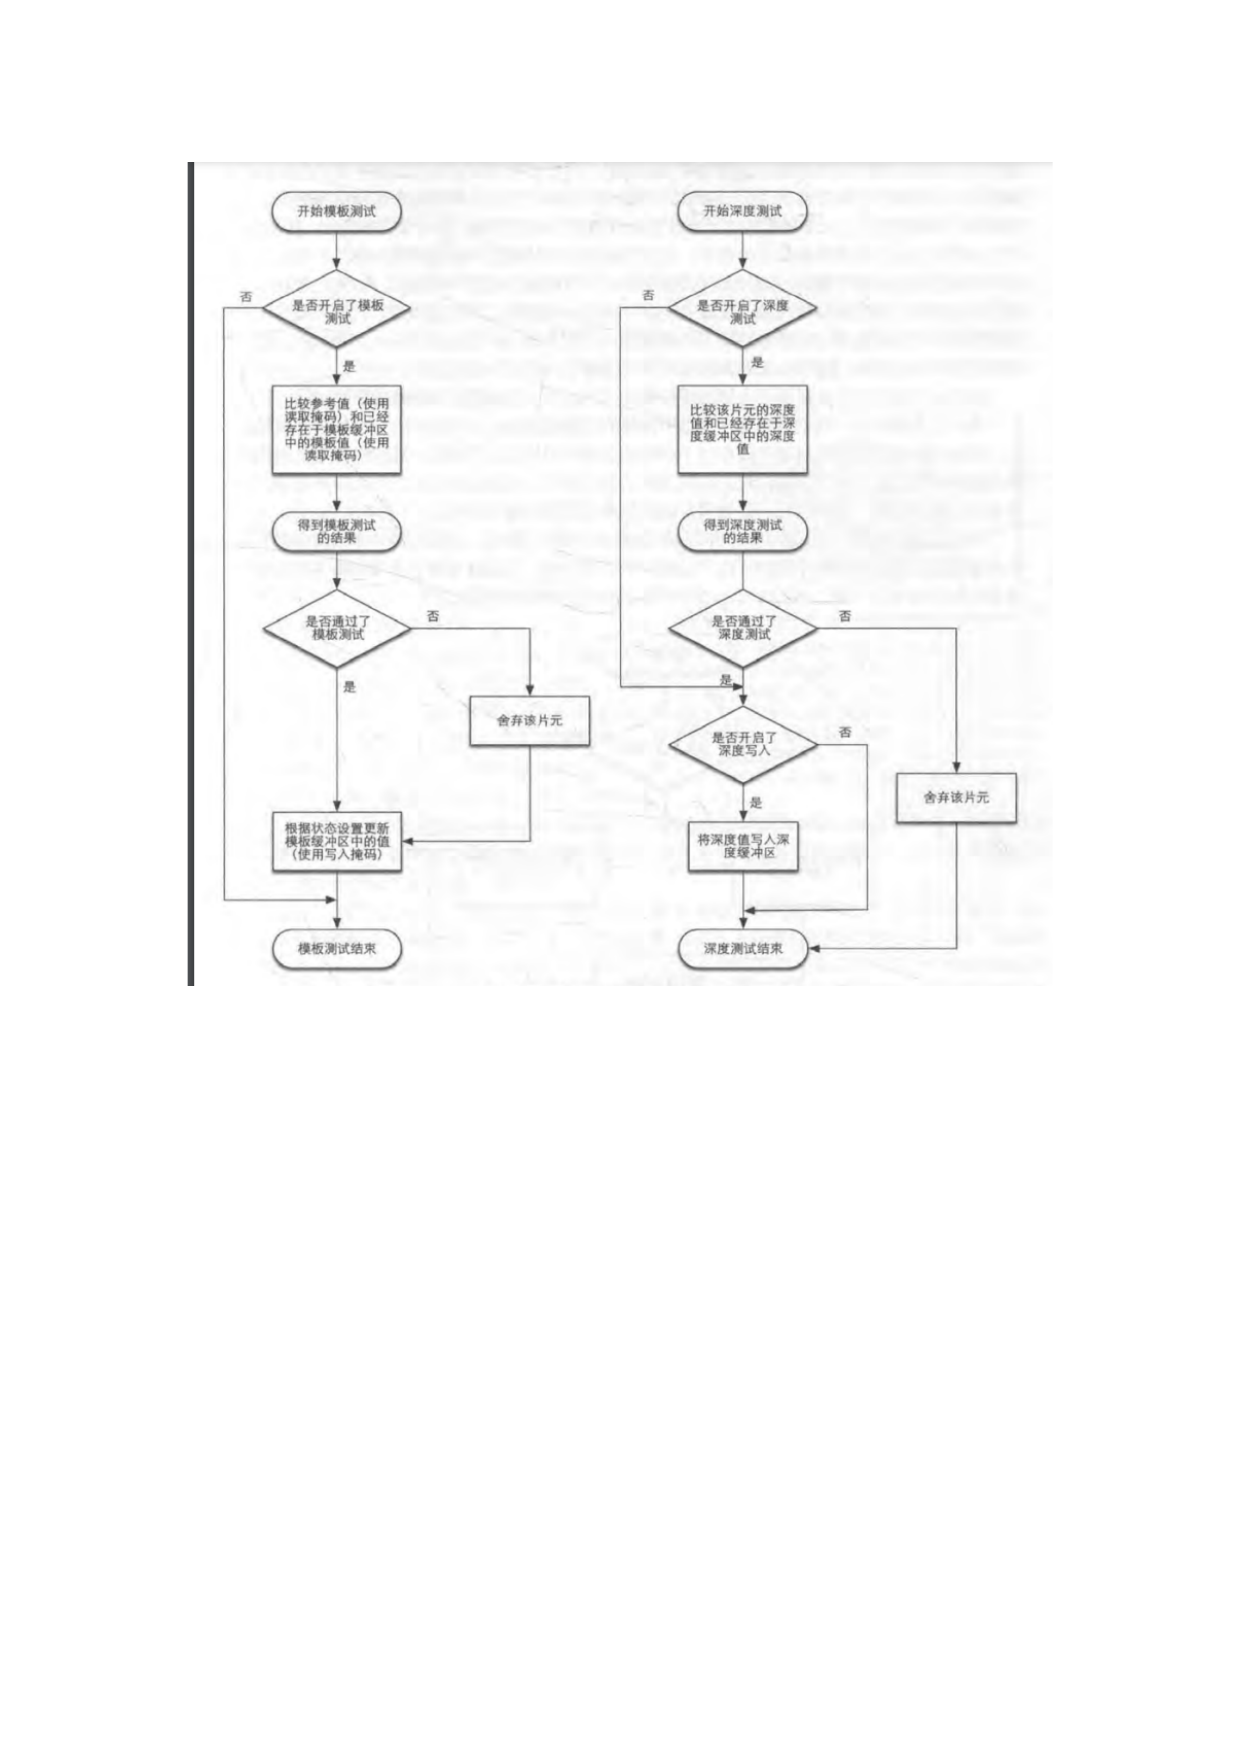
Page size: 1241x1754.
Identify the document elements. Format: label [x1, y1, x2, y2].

picture [187, 162, 1053, 986]
